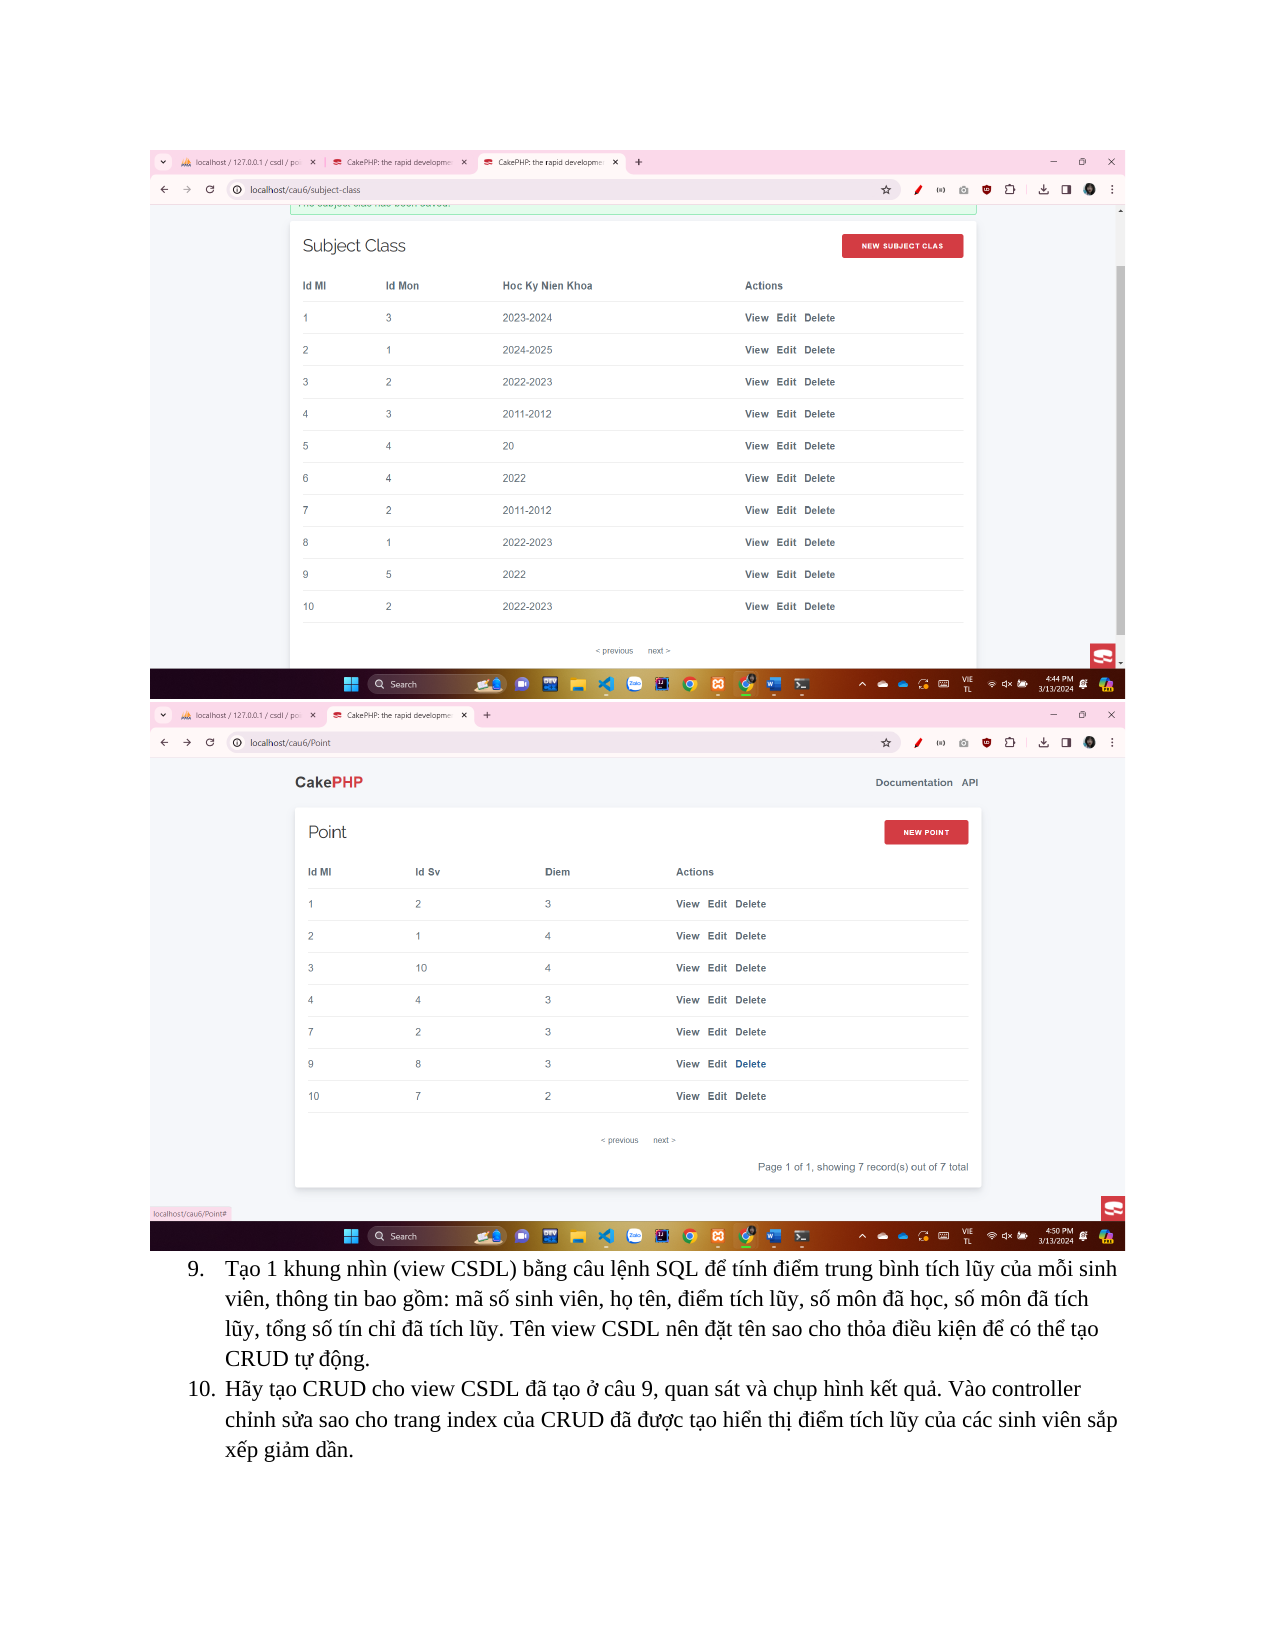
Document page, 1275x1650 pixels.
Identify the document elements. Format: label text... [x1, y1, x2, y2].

list Tạo 1 khung nhìn (view CSDL) bằng câu lệnh SQL để tính điểm trung bình tích lũy của mỗi sinh viên, thông tin bao gồm: mã số sinh viên, họ tên, điểm tích lũy, số môn đã học, số môn đã tích lũy, tổng số tín chỉ đã tích lũy. Tên view CSDL nên đặt tên sao cho thỏa điều kiện để có thể tạo CRUD tự động. [187, 1254, 1125, 1372]
picture [150, 150, 1125, 699]
picture [150, 702, 1125, 1251]
list Hãy tạo CRUD cho view CSDL đã tạo ở câu 9, quan sát và chụp hình kết quả. Vào controller chỉnh sửa sao cho trang index của CRUD đã được tạo hiển thị điểm tích lũy của các sinh viên sắp xếp giảm dần. [187, 1375, 1125, 1462]
